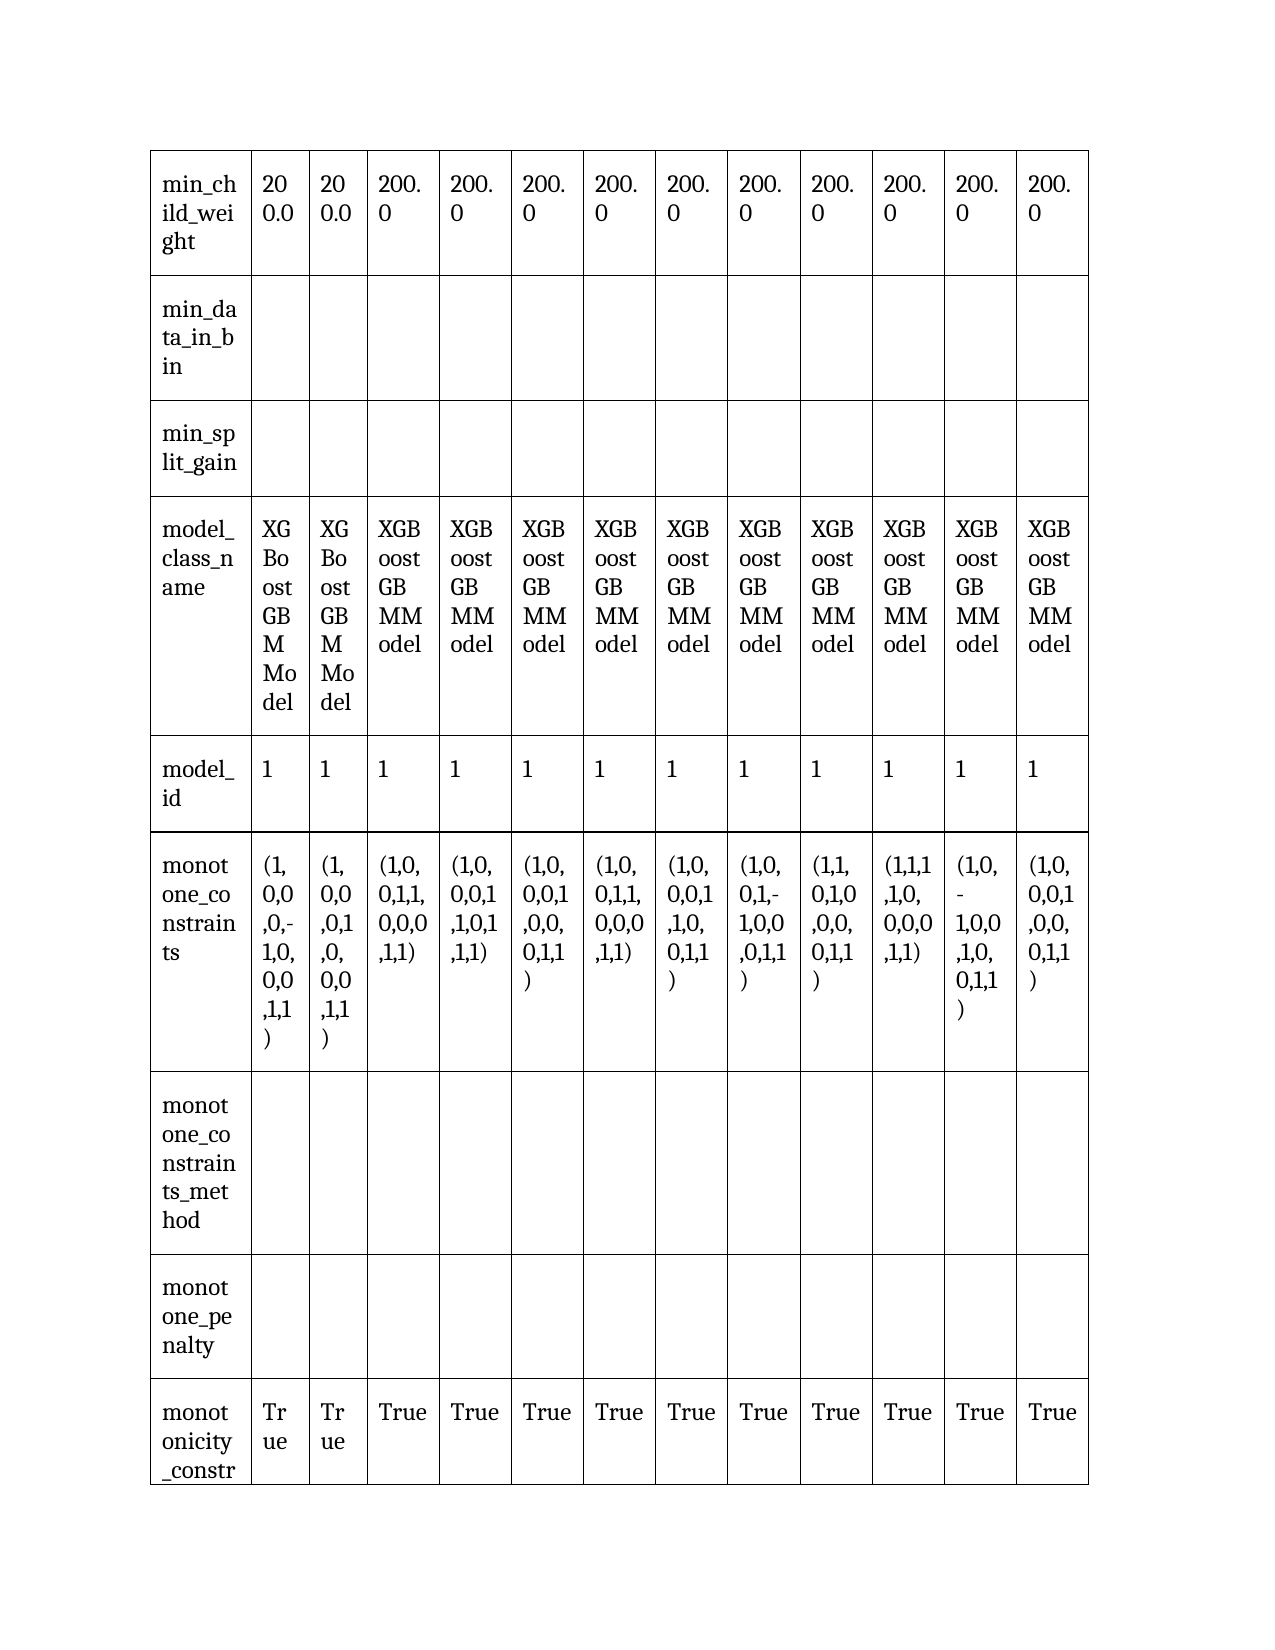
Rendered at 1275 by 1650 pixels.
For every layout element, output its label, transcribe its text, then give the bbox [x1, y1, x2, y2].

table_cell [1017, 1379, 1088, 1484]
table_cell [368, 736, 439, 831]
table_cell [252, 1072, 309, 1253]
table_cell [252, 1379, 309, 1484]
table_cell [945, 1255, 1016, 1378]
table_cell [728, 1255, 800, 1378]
table_cell XGBoostGBMModel [584, 497, 655, 735]
table_cell 200.0 [728, 151, 800, 275]
table_cell XGBoostGBMModel [440, 497, 511, 735]
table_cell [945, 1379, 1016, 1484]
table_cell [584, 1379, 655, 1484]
table_cell XGBoostGBMModel [310, 497, 367, 735]
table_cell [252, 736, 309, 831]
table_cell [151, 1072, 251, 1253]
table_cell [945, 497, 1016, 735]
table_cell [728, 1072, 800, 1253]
table_cell [310, 401, 367, 496]
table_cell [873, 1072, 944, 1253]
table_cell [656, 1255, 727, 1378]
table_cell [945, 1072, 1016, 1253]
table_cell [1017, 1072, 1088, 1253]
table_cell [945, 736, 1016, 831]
table_cell [368, 276, 439, 399]
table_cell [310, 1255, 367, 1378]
table_cell 200.0 [252, 151, 309, 275]
table_cell min_data_in_bin [151, 276, 251, 399]
table_cell XGBoostGBMModel [728, 497, 800, 735]
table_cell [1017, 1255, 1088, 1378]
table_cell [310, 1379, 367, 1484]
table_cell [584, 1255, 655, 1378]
table_cell XGBoostGBMModel [368, 497, 439, 735]
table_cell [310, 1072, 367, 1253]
table_cell [945, 401, 1016, 496]
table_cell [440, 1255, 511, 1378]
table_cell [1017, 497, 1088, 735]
table_cell [440, 276, 511, 399]
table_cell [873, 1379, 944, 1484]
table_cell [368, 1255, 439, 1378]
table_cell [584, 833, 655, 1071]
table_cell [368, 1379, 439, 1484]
table_cell XGBoostGBMModel [801, 497, 872, 735]
table_cell 200.0 [310, 151, 367, 275]
table_cell XGBoostGBMModel [252, 497, 309, 735]
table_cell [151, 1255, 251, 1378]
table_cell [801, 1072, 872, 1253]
table_cell min_child_weight [151, 151, 251, 275]
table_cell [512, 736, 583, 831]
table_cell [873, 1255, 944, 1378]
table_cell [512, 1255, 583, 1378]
table_cell 200.0 [656, 151, 727, 275]
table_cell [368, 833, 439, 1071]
table_cell 200.0 [512, 151, 583, 275]
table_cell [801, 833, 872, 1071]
table_cell [873, 276, 944, 399]
table_cell 200.0 [368, 151, 439, 275]
table_cell XGBoostGBMModel [873, 497, 944, 735]
table_cell 200.0 [801, 151, 872, 275]
table_cell [801, 401, 872, 496]
table_cell [440, 401, 511, 496]
table_cell [656, 276, 727, 399]
table_cell 200.0 [440, 151, 511, 275]
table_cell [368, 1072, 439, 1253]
table_cell min_split_gain [151, 401, 251, 496]
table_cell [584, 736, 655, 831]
table_cell 200.0 [584, 151, 655, 275]
table_cell model_class_name [151, 497, 251, 735]
table_cell [728, 401, 800, 496]
table_cell [512, 401, 583, 496]
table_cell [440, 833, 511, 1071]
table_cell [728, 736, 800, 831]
table_cell [252, 401, 309, 496]
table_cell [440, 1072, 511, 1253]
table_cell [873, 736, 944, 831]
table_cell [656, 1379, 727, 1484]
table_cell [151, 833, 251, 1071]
table_cell [310, 276, 367, 399]
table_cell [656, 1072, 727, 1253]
table_cell [801, 276, 872, 399]
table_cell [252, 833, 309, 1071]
table_cell 200.0 [873, 151, 944, 275]
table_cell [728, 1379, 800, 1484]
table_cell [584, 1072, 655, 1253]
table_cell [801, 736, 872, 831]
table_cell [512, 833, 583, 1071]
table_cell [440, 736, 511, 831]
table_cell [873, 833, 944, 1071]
table_cell [584, 401, 655, 496]
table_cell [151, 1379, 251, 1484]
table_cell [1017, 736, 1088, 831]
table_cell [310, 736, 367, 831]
table_cell XGBoostGBMModel [656, 497, 727, 735]
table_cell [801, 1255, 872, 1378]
table_cell [512, 276, 583, 399]
table_cell 200.0 [945, 151, 1016, 275]
table_cell XGBoostGBMModel [512, 497, 583, 735]
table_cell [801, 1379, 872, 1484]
table_cell [252, 276, 309, 399]
table_cell [728, 276, 800, 399]
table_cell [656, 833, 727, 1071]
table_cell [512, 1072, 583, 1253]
table_cell [945, 276, 1016, 399]
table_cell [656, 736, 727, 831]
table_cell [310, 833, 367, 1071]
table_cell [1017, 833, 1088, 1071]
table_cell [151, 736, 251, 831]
table_cell 200.0 [1017, 151, 1088, 275]
table_cell [873, 401, 944, 496]
table_cell [584, 276, 655, 399]
table_cell [1017, 276, 1088, 399]
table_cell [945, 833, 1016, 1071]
table_cell [656, 401, 727, 496]
table_cell [1017, 401, 1088, 496]
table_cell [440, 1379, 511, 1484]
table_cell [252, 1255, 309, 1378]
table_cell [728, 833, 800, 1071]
table_cell [368, 401, 439, 496]
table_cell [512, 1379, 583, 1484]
